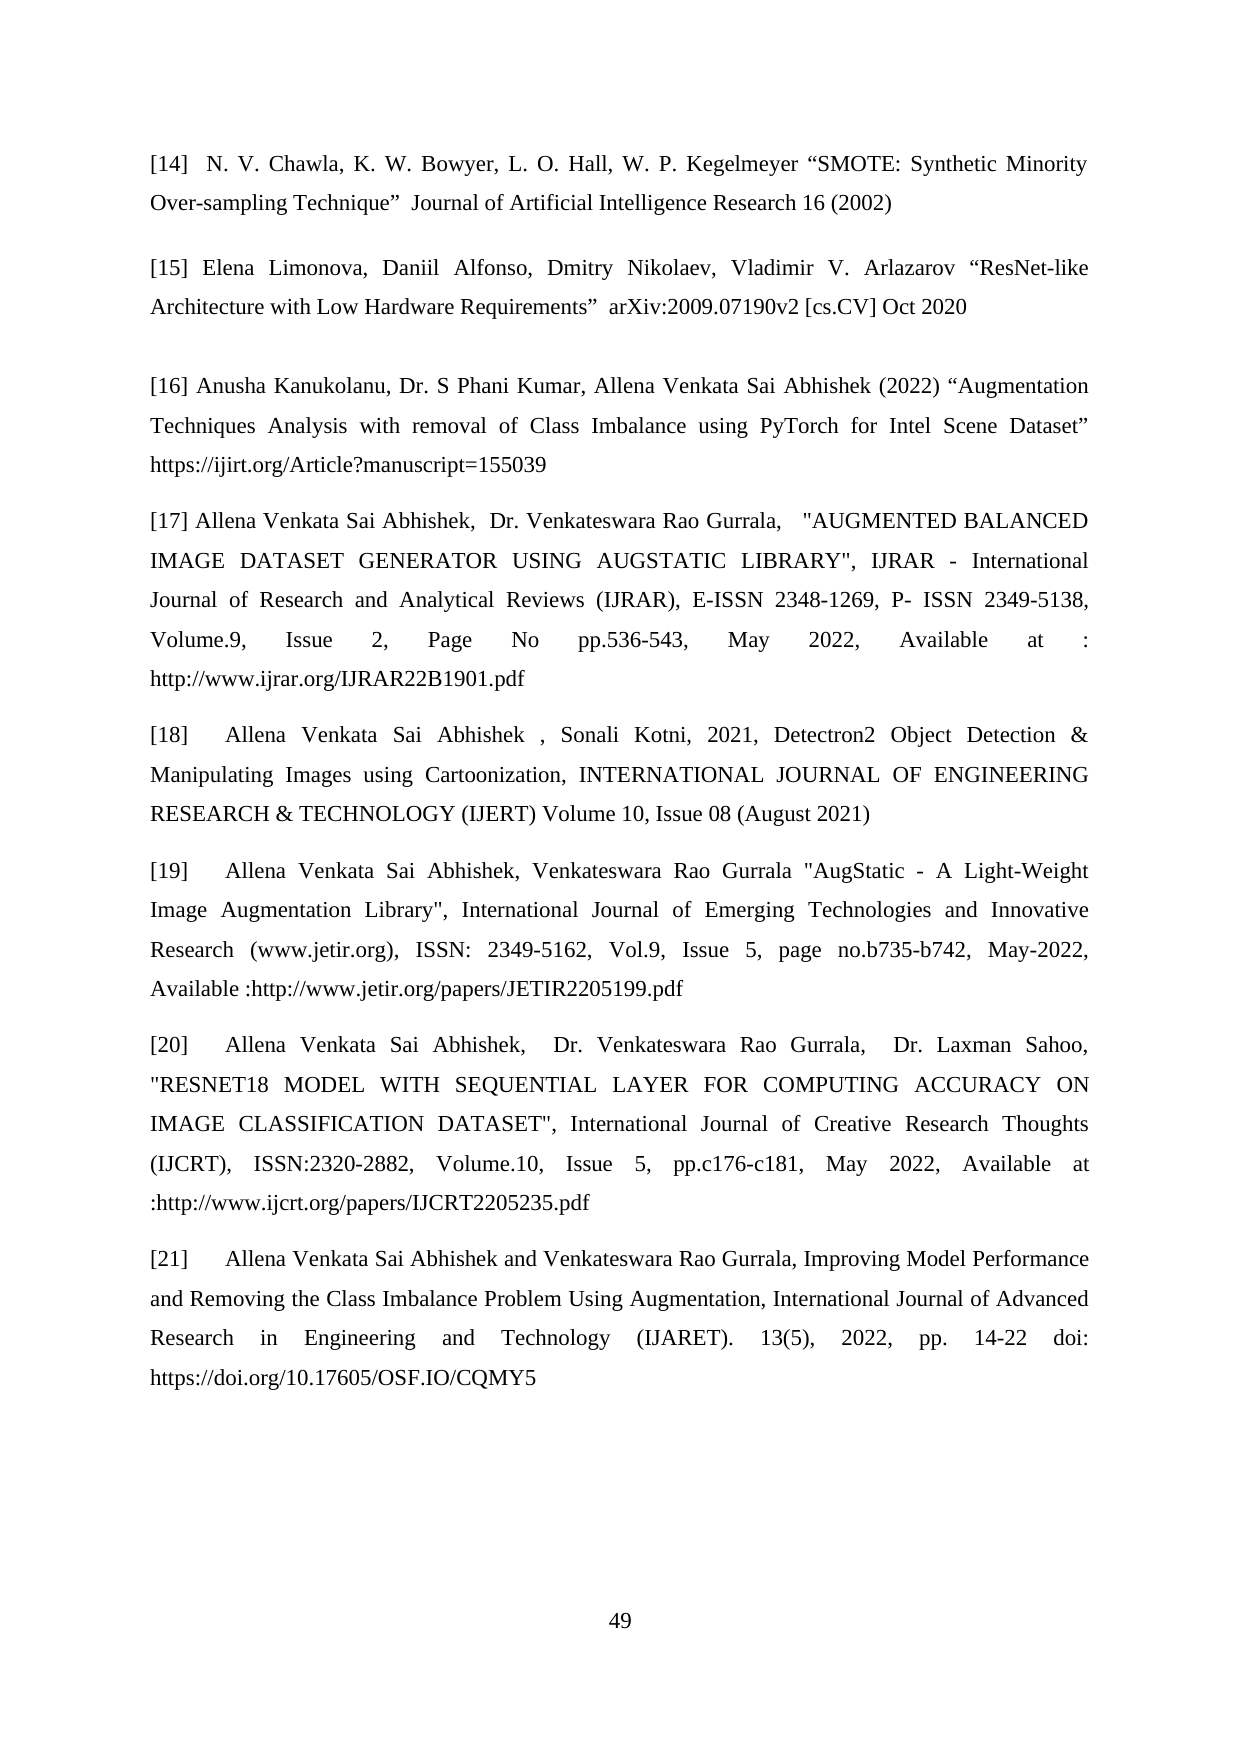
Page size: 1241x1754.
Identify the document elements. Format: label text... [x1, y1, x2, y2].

text [17] Allena Venkata Sai Abhishek, Dr. Venkateswara Rao Gurrala, "AUGMENTED BALANCED IMAGE DATASET GENERATOR USING AUGSTATIC LIBRARY", IJRAR - International Journal of Research and Analytical Reviews (IJRAR), E-ISSN 2348-1269, P- ISSN 2349-5138, Volume.9, Issue 2, Page No pp.536-543, May 2022, Available at : http://www.ijrar.org/IJRAR22B1901.pdf [150, 507, 1090, 692]
text [19] Allena Venkata Sai Abhishek, Venkateswara Rao Gurrala "AugStatic - A Light-Weight Image Augmentation Library", International Journal of Emerging Technologies and Innovative Research (www.jetir.org), ISSN: 2349-5162, Vol.9, Issue 5, page no.b735-b742, May-2022, Available :http://www.jetir.org/papers/JETIR2205199.pdf [150, 857, 1090, 1001]
text [15] Elena Limonova, Daniil Alfonso, Dmitry Nikolaev, Vladimir V. Arlazarov “ResNet-like Architecture with Low Hardware Requirements” arXiv:2009.07190v2 [cs.CV] Oct 2020 [150, 254, 1090, 320]
text [16] Anusha Kanukolanu, Dr. S Phani Kumar, Allena Venkata Sai Abhishek (2022) “Augmentation Techniques Analysis with removal of Class Imbalance using PyTorch for Intel Scene Dataset” https://ijirt.org/Article?manuscript=155039 [150, 333, 1090, 478]
text [20] Allena Venkata Sai Abhishek, Dr. Venkateswara Rao Gurrala, Dr. Laxman Sahoo, "RESNET18 MODEL WITH SEQUENTIAL LAYER FOR COMPUTING ACCURACY ON IMAGE CLASSIFICATION DATASET", International Journal of Creative Research Thoughts (IJCRT), ISSN:2320-2882, Volume.10, Issue 5, pp.c176-c181, May 2022, Available at :http://www.ijcrt.org/papers/IJCRT2205235.pdf [150, 1031, 1090, 1216]
text [21] Allena Venkata Sai Abhishek and Venkateswara Rao Gurrala, Improving Model Performance and Removing the Class Imbalance Problem Using Augmentation, International Journal of Advanced Research in Engineering and Technology (IJARET). 13(5), 2022, pp. 14-22 doi: https://doi.org/10.17605/OSF.IO/CQMY5 [150, 1245, 1090, 1390]
text [14] N. V. Chawla, K. W. Bowyer, L. O. Hall, W. P. Kegelmeyer “SMOTE: Synthetic Minority Over-sampling Technique” Journal of Artificial Intelligence Research 16 (2002) [150, 150, 1090, 216]
text [18] Allena Venkata Sai Abhishek , Sonali Kotni, 2021, Detectron2 Object Detection & Manipulating Images using Cartoonization, INTERNATIONAL JOURNAL OF ENGINEERING RESEARCH & TECHNOLOGY (IJERT) Volume 10, Issue 08 (August 2021) [150, 722, 1090, 827]
